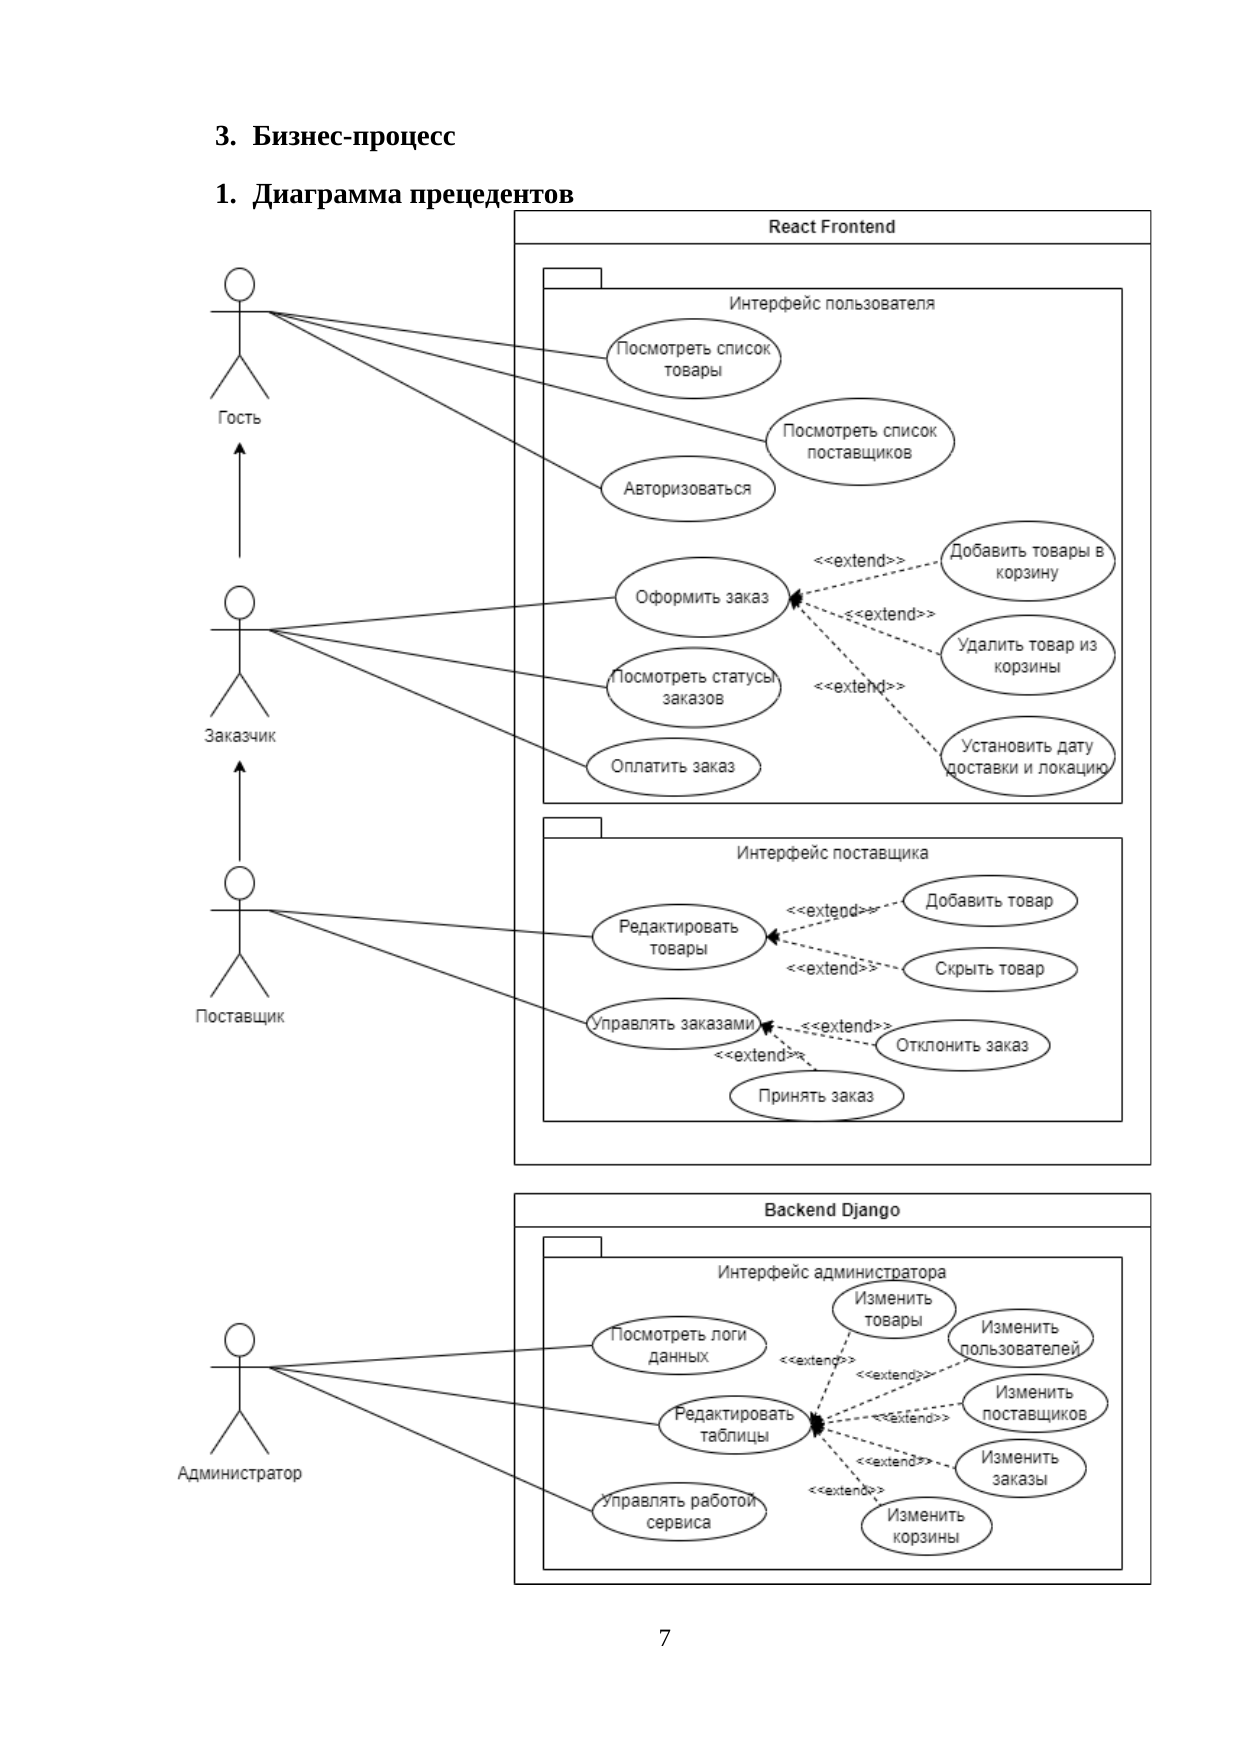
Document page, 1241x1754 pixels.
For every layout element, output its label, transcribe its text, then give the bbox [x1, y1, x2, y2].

subtitle Диаграмма прецедентов [215, 177, 1152, 210]
picture [177, 210, 1152, 1585]
subtitle Бизнес-процесс [215, 118, 1152, 152]
